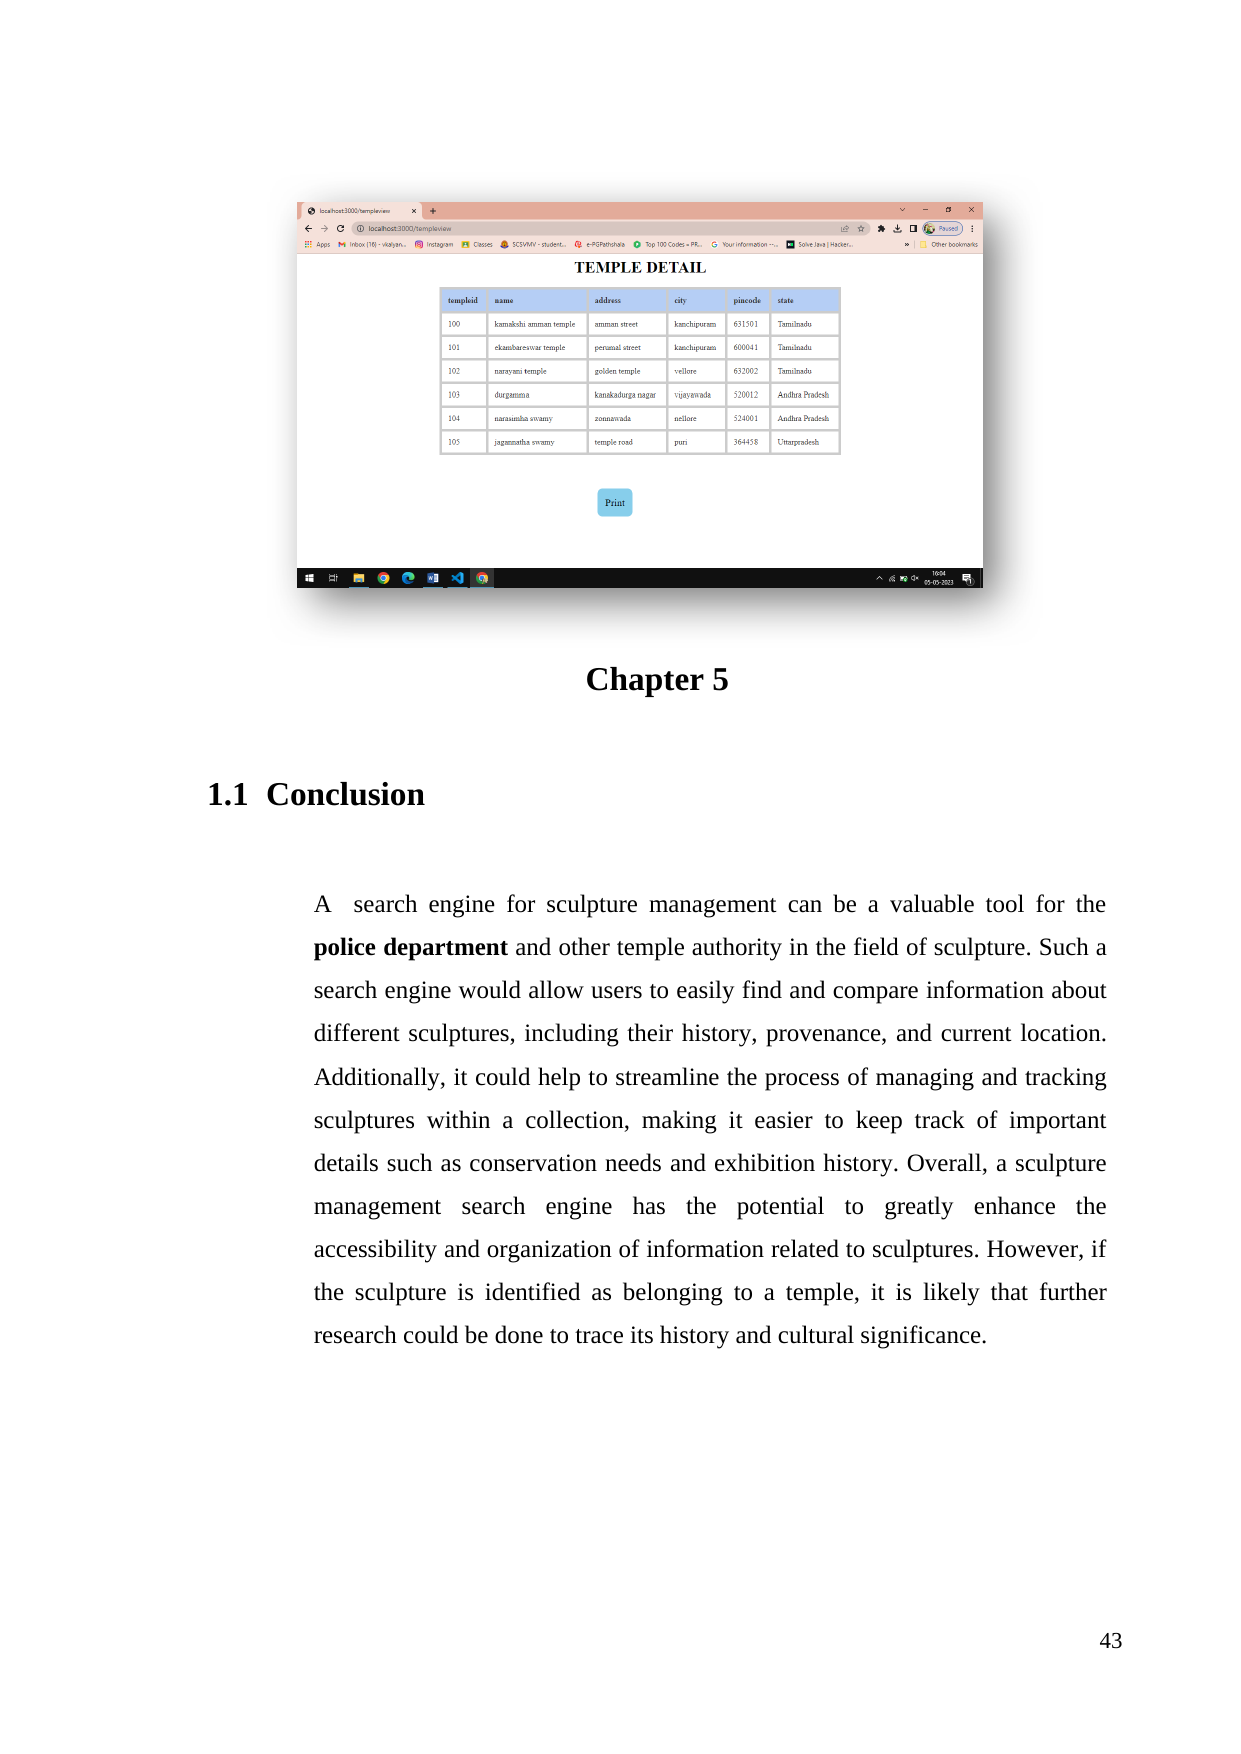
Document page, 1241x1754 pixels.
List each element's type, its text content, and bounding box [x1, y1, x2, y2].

picture [297, 202, 983, 588]
list A search engine for sculpture management can be a valuable tool for the police department and other temple authority in the field of sculpture. Such a search engine would allow users to easily find and compare information about different sculptures, including their history, provenance, and current location. Additionally, it could help to streamline the process of managing and tracking sculptures within a collection, making it easier to keep track of important details such as conservation needs and exhibition history. Overall, a sculpture management search engine has the potential to greatly enhance the accessibility and organization of information related to sculptures. However, if the sculpture is identified as belonging to a temple, it is likely that further research could be done to trace its history and cultural significance. [313, 889, 1107, 1349]
text Chapter 5 [207, 659, 1107, 697]
list Conclusion [207, 774, 1107, 812]
